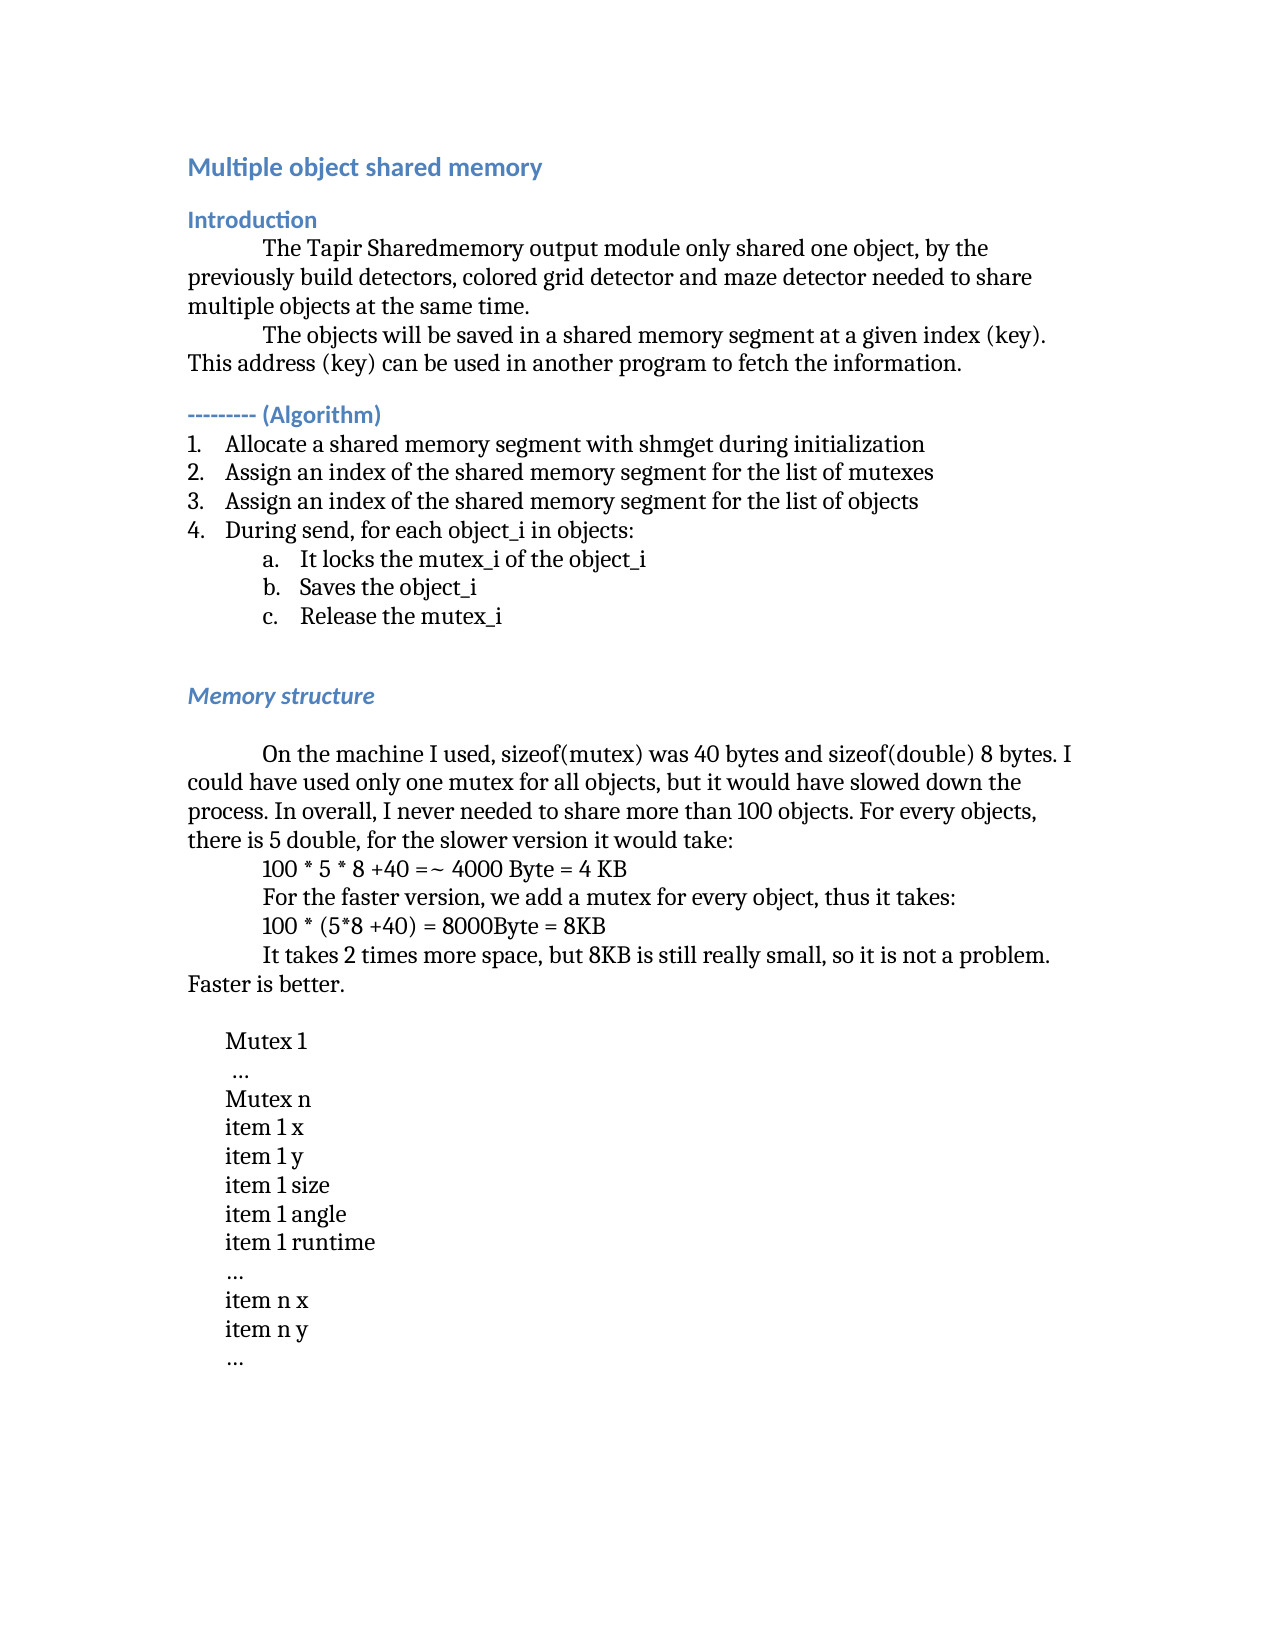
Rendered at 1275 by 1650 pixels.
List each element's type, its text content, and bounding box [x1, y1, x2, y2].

list Allocate a shared memory segment with shmget during initialization [187, 429, 1087, 458]
text For the faster version, we add a mutex for every object, thus it takes: [187, 883, 1087, 912]
text … [225, 1056, 1087, 1084]
text 100 * (5*8 +40) = 8000Byte = 8KB [187, 912, 1087, 941]
list Saves the object_i [262, 573, 1087, 602]
text item n x [225, 1286, 1087, 1314]
text The objects will be saved in a shared memory segment at a given index (key). This address (key) can be used in another program to fetch the information. [187, 321, 1087, 378]
list Release the mutex_i [262, 602, 1087, 631]
text item 1 y [225, 1142, 1087, 1171]
text item n y [225, 1314, 1087, 1343]
list Assign an index of the shared memory segment for the list of mutexes [187, 458, 1087, 487]
text The Tapir Sharedmemory output module only shared one object, by the previously build detectors, colored grid detector and maze detector needed to share multiple objects at the same time. [187, 234, 1087, 321]
list During send, for each object_i in objects: [187, 516, 1087, 544]
text It takes 2 times more space, but 8KB is still really small, so it is not a problem. Faster is better. [187, 941, 1087, 998]
text 100 * 5 * 8 +40 =~ 4000 Byte = 4 KB [187, 854, 1087, 883]
text Mutex 1 [225, 1027, 1087, 1056]
text … [225, 1257, 1087, 1286]
list Assign an index of the shared memory segment for the list of objects [187, 487, 1087, 516]
text item 1 x [225, 1113, 1087, 1142]
subtitle Memory structure [187, 680, 1087, 711]
text item 1 runtime [225, 1228, 1087, 1257]
list It locks the mutex_i of the object_i [262, 544, 1087, 573]
text Mutex n [225, 1084, 1087, 1113]
text On the machine I used, sizeof(mutex) was 40 bytes and sizeof(double) 8 bytes. I could have used only one mutex for all objects, but it would have slowed down the process. In overall, I never needed to share more than 100 objects. For every objects, there is 5 double, for the slower version it would take: [187, 739, 1087, 854]
subtitle Multiple object shared memory [187, 150, 1087, 183]
subtitle Introduction [187, 204, 1087, 234]
text … [225, 1343, 1087, 1372]
text item 1 size [225, 1171, 1087, 1199]
subtitle --------- (Algorithm) [187, 399, 1087, 429]
text item 1 angle [225, 1199, 1087, 1228]
